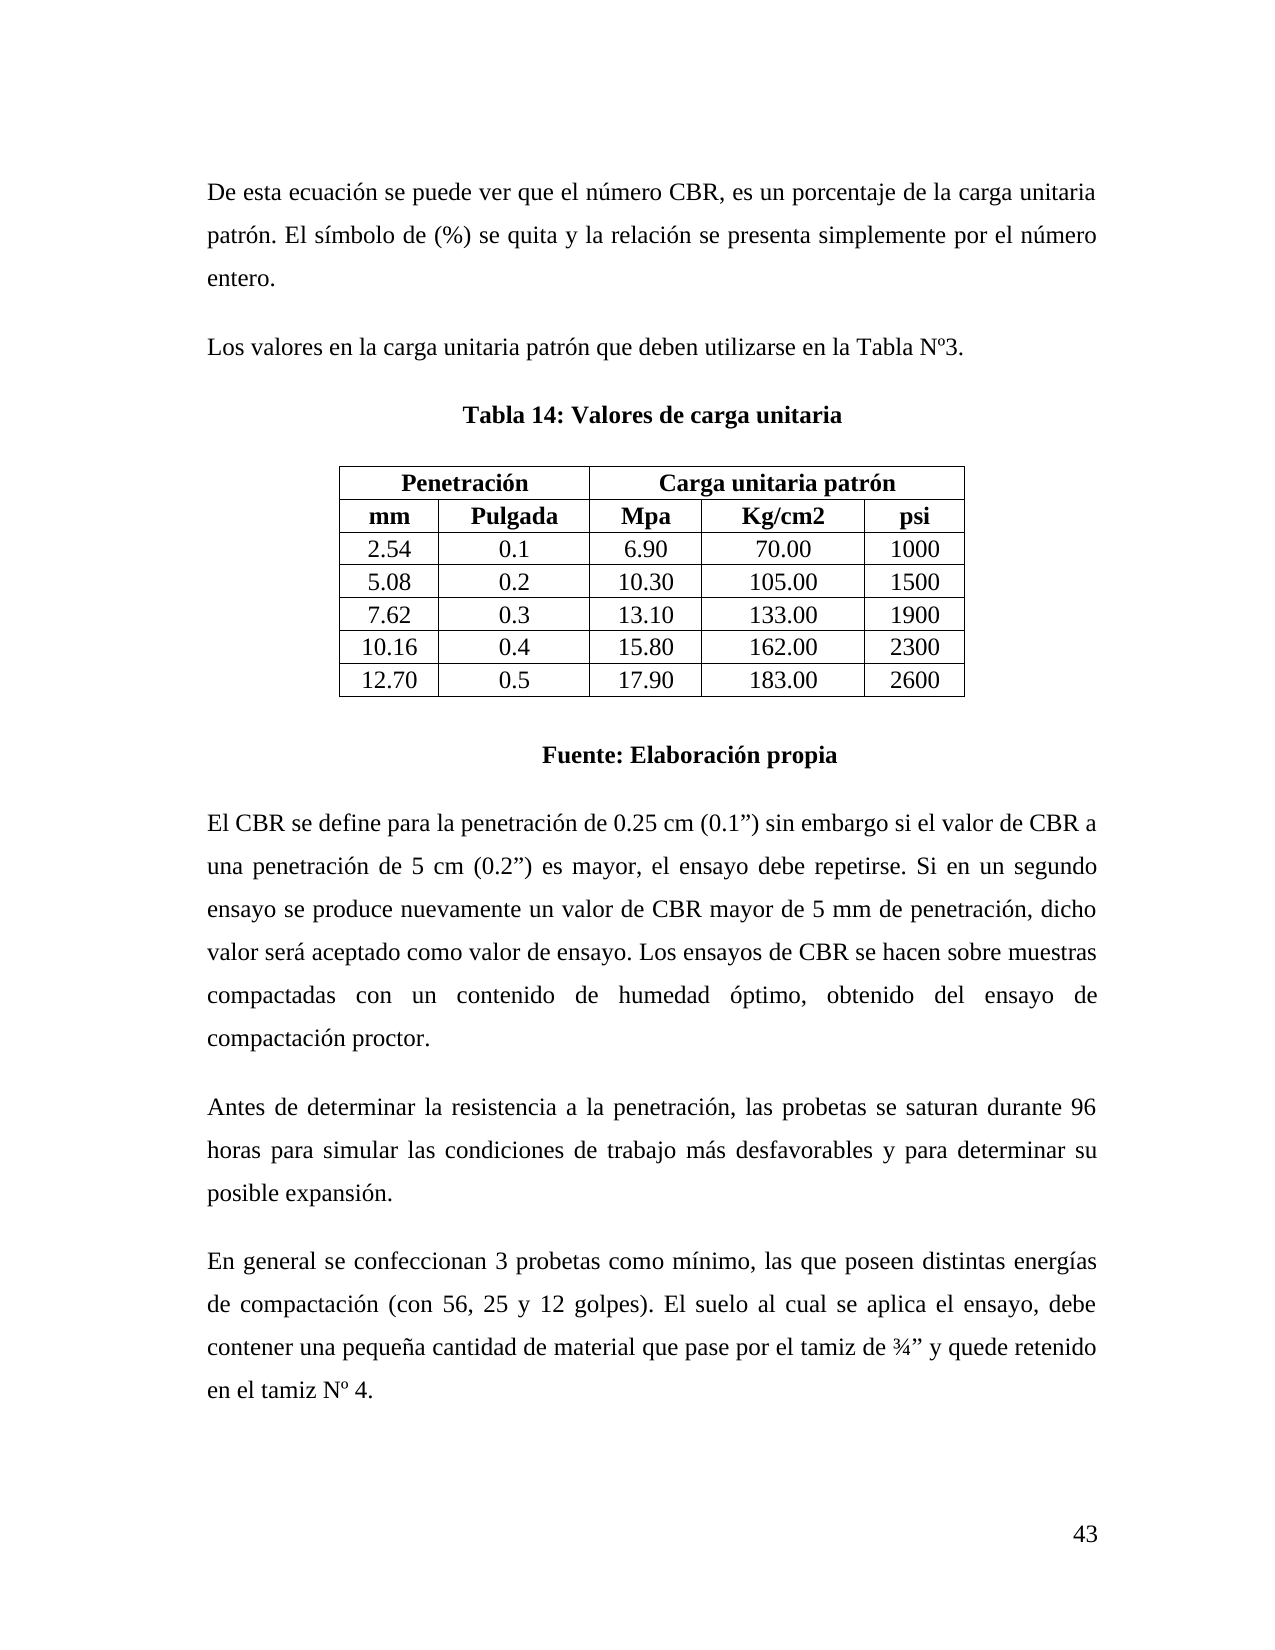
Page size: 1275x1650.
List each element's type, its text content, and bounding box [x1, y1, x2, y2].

table_cell Pulgada [439, 500, 589, 532]
table_cell 2600 [865, 664, 964, 696]
table_cell 0.1 [439, 533, 589, 564]
table_cell 1900 [865, 598, 964, 630]
table_header Carga unitaria patrón [590, 467, 964, 499]
table_cell 17.90 [590, 664, 701, 696]
table_cell 2300 [865, 631, 964, 663]
table_cell 183.00 [702, 664, 864, 696]
text Antes de determinar la resistencia a la penetración, las probetas se saturan durante 96 horas para simular las condiciones de trabajo más desfavorables y para determinar su posible expansión. [207, 1092, 1098, 1207]
table_cell Kg/cm2 [702, 500, 864, 532]
table_cell 105.00 [702, 565, 864, 597]
text De esta ecuación se puede ver que el número CBR, es un porcentaje de la carga unitaria patrón. El símbolo de (%) se quita y la relación se presenta simplemente por el número entero. [207, 177, 1098, 292]
table_cell 133.00 [702, 598, 864, 630]
table_cell mm [340, 500, 438, 532]
table_cell 0.2 [439, 565, 589, 597]
text Tabla 14: Valores de carga unitaria [207, 400, 1098, 428]
table_cell 0.3 [439, 598, 589, 630]
table_cell 13.10 [590, 598, 701, 630]
table_cell 10.30 [590, 565, 701, 597]
table_cell 1500 [865, 565, 964, 597]
table_header Penetración [340, 467, 589, 499]
table_cell 6.90 [590, 533, 701, 564]
table_cell 10.16 [340, 631, 438, 663]
text En general se confeccionan 3 probetas como mínimo, las que poseen distintas energías de compactación (con 56, 25 y 12 golpes). El suelo al cual se aplica el ensayo, debe contener una pequeña cantidad de material que pase por el tamiz de ¾” y quede retenido en el tamiz Nº 4. [207, 1246, 1098, 1404]
table_cell 0.4 [439, 631, 589, 663]
table_cell 1000 [865, 533, 964, 564]
table_cell 70.00 [702, 533, 864, 564]
text Los valores en la carga unitaria patrón que deben utilizarse en la Tabla Nº3. [207, 332, 1098, 360]
table_cell 7.62 [340, 598, 438, 630]
list Fuente: Elaboración propia [282, 740, 1098, 768]
table_cell Mpa [590, 500, 701, 532]
table_cell 12.70 [340, 664, 438, 696]
table_cell 0.5 [439, 664, 589, 696]
table_cell psi [865, 500, 964, 532]
table_cell 5.08 [340, 565, 438, 597]
table_cell 162.00 [702, 631, 864, 663]
table_cell 2.54 [340, 533, 438, 564]
table_cell 15.80 [590, 631, 701, 663]
text El CBR se define para la penetración de 0.25 cm (0.1”) sin embargo si el valor de CBR a una penetración de 5 cm (0.2”) es mayor, el ensayo debe repetirse. Si en un segundo ensayo se produce nuevamente un valor de CBR mayor de 5 mm de penetración, dicho valor será aceptado como valor de ensayo. Los ensayos de CBR se hacen sobre muestras compactadas con un contenido de humedad óptimo, obtenido del ensayo de compactación proctor. [207, 808, 1098, 1052]
